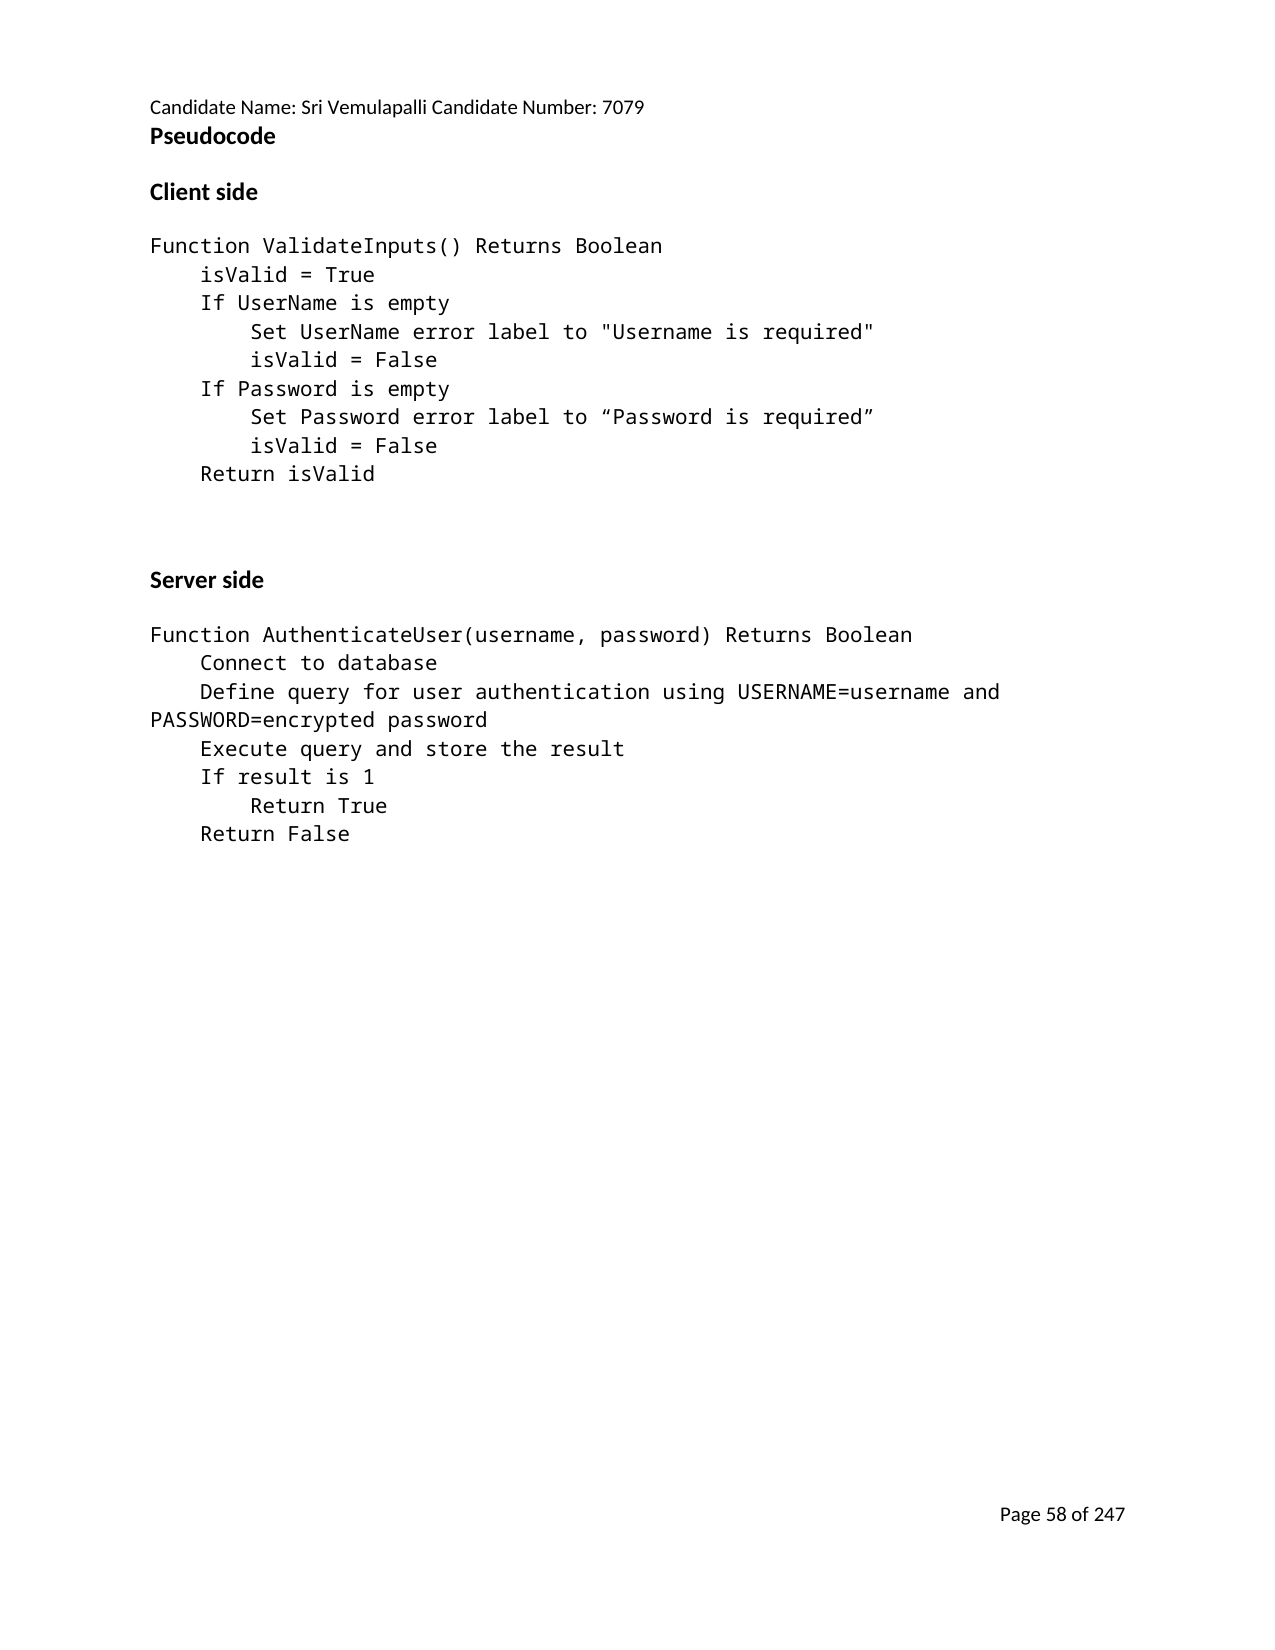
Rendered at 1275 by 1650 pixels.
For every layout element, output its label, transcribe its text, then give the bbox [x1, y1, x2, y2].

text Client side [150, 176, 1125, 206]
text Set UserName error label to "Username is required" [150, 317, 1125, 345]
text Set Password error label to “Password is required” [150, 402, 1125, 431]
text Return False [150, 819, 1125, 848]
text isValid = False [150, 431, 1125, 459]
text Function ValidateInputs() Returns Boolean [150, 232, 1125, 260]
text Server side [150, 564, 1125, 595]
text isValid = False [150, 345, 1125, 374]
text isValid = True [150, 260, 1125, 288]
text Define query for user authentication using USERNAME=username and PASSWORD=encrypted password [150, 677, 1125, 734]
text If UserName is empty [150, 288, 1125, 317]
text Execute query and store the result [150, 734, 1125, 762]
text Function AuthenticateUser(username, password) Returns Boolean [150, 620, 1125, 648]
text If result is 1 [150, 762, 1125, 791]
text If Password is empty [150, 374, 1125, 402]
text Return True [150, 791, 1125, 819]
text Return isValid [150, 459, 1125, 488]
text Pseudocode [150, 120, 1125, 151]
text Connect to database [150, 648, 1125, 677]
